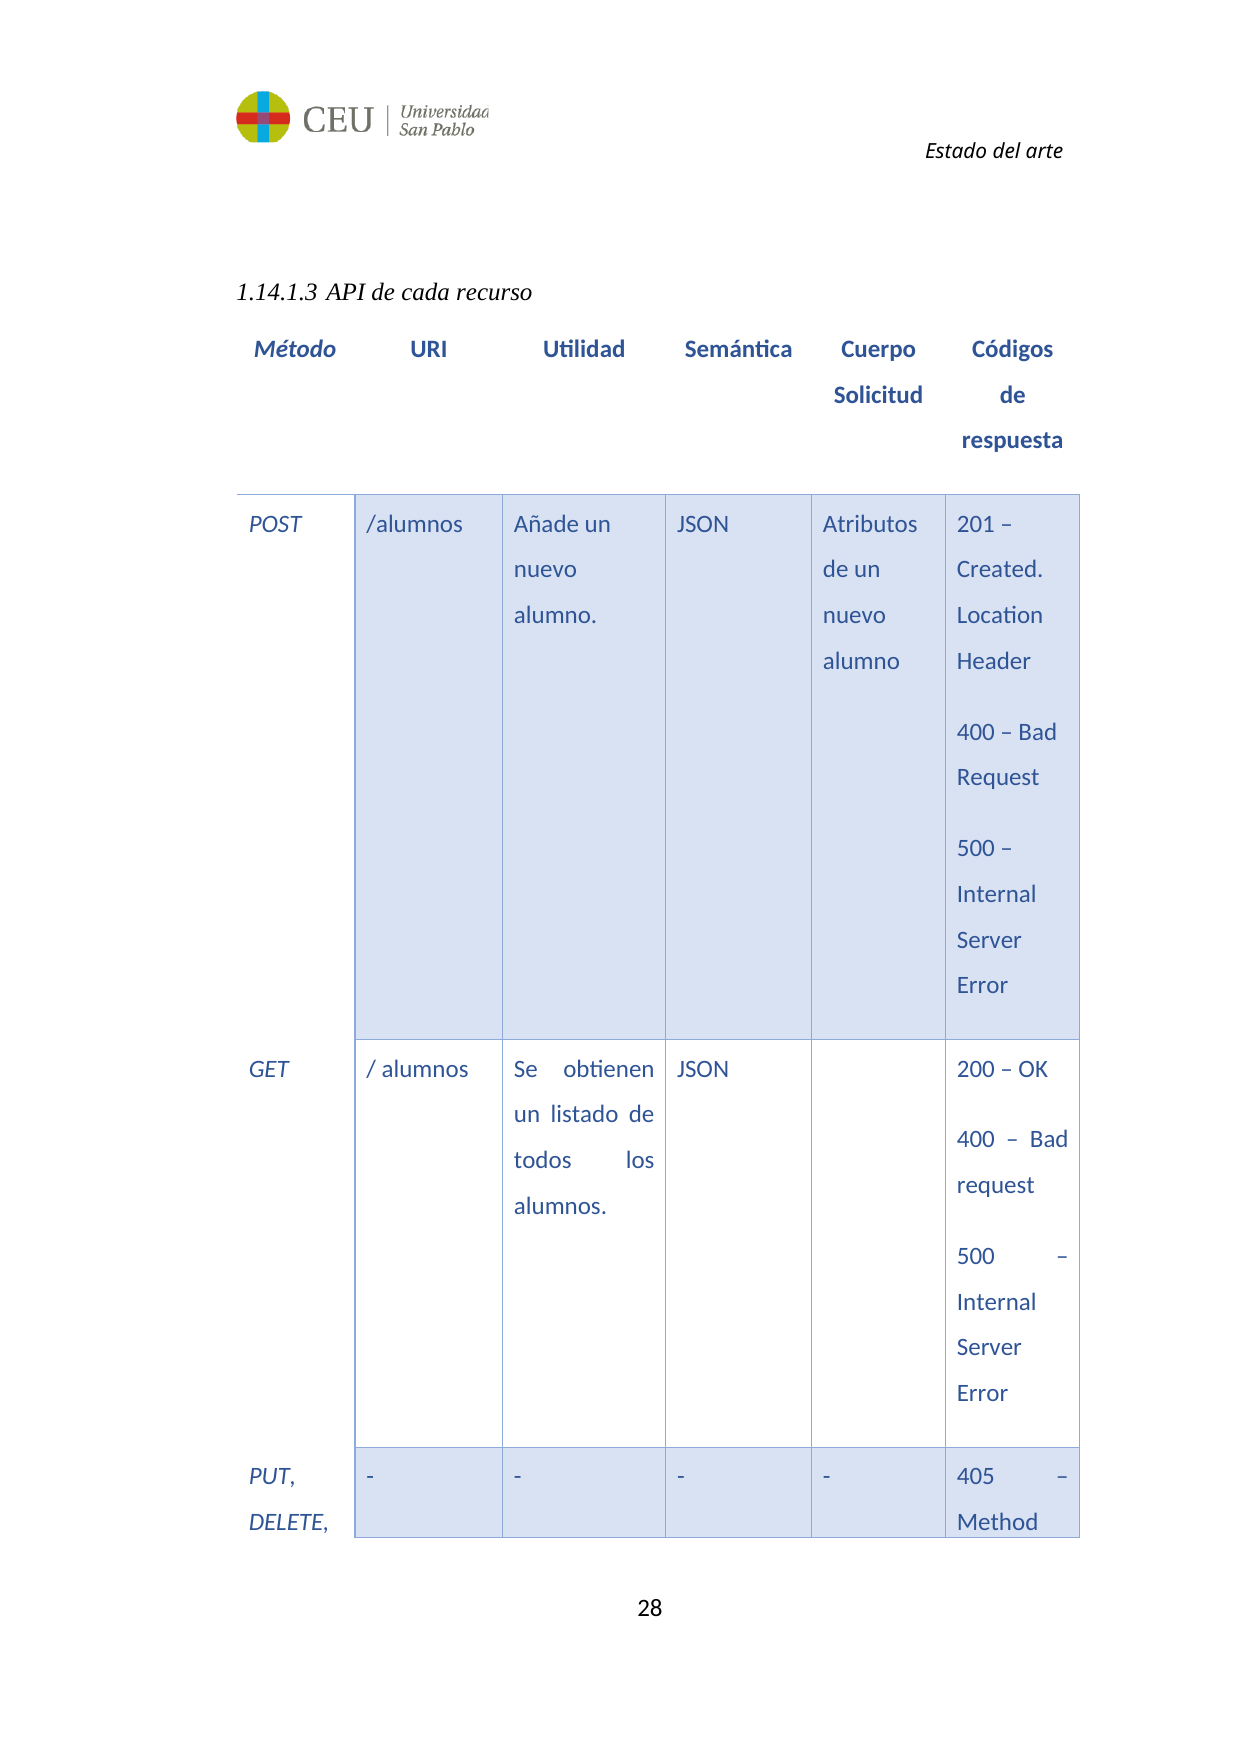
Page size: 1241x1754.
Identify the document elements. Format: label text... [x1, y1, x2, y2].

table_header Cuerpo Solicitud [811, 321, 945, 494]
subtitle API de cada recurso [236, 277, 1063, 306]
table_cell 200 – OK 400 – Bad request 500 – Internal Server Error [946, 1040, 1079, 1447]
table_header URI [355, 321, 502, 494]
table_header Utilidad [503, 321, 666, 494]
table_cell PUT, DELETE, PATCH [237, 1447, 354, 1537]
table_header Códigos de respuesta [945, 321, 1080, 494]
table_cell JSON [666, 495, 811, 1039]
table_cell 201 – Created. Location Header 400 – Bad Request 500 – Internal Server Error [946, 495, 1079, 1039]
table_cell - [356, 1448, 502, 1537]
table_header Semántica [666, 321, 811, 494]
table_cell Atributos de un nuevo alumno [812, 495, 945, 1039]
table_cell 405 – Method not Allowed [946, 1448, 1079, 1537]
table_cell POST [237, 495, 354, 1039]
table_cell - [666, 1448, 811, 1537]
table_header Método [237, 321, 355, 494]
table_cell GET [237, 1039, 354, 1447]
table_cell - [503, 1448, 665, 1537]
picture [235, 89, 489, 143]
table_cell /alumnos [356, 495, 502, 1039]
table_cell [812, 1040, 945, 1447]
table_cell / alumnos [356, 1040, 502, 1447]
table_cell JSON [666, 1040, 811, 1447]
table_cell Se obtienen un listado de todos los alumnos. [503, 1040, 665, 1447]
table_cell - [812, 1448, 945, 1537]
table_cell Añade un nuevo alumno. [503, 495, 665, 1039]
